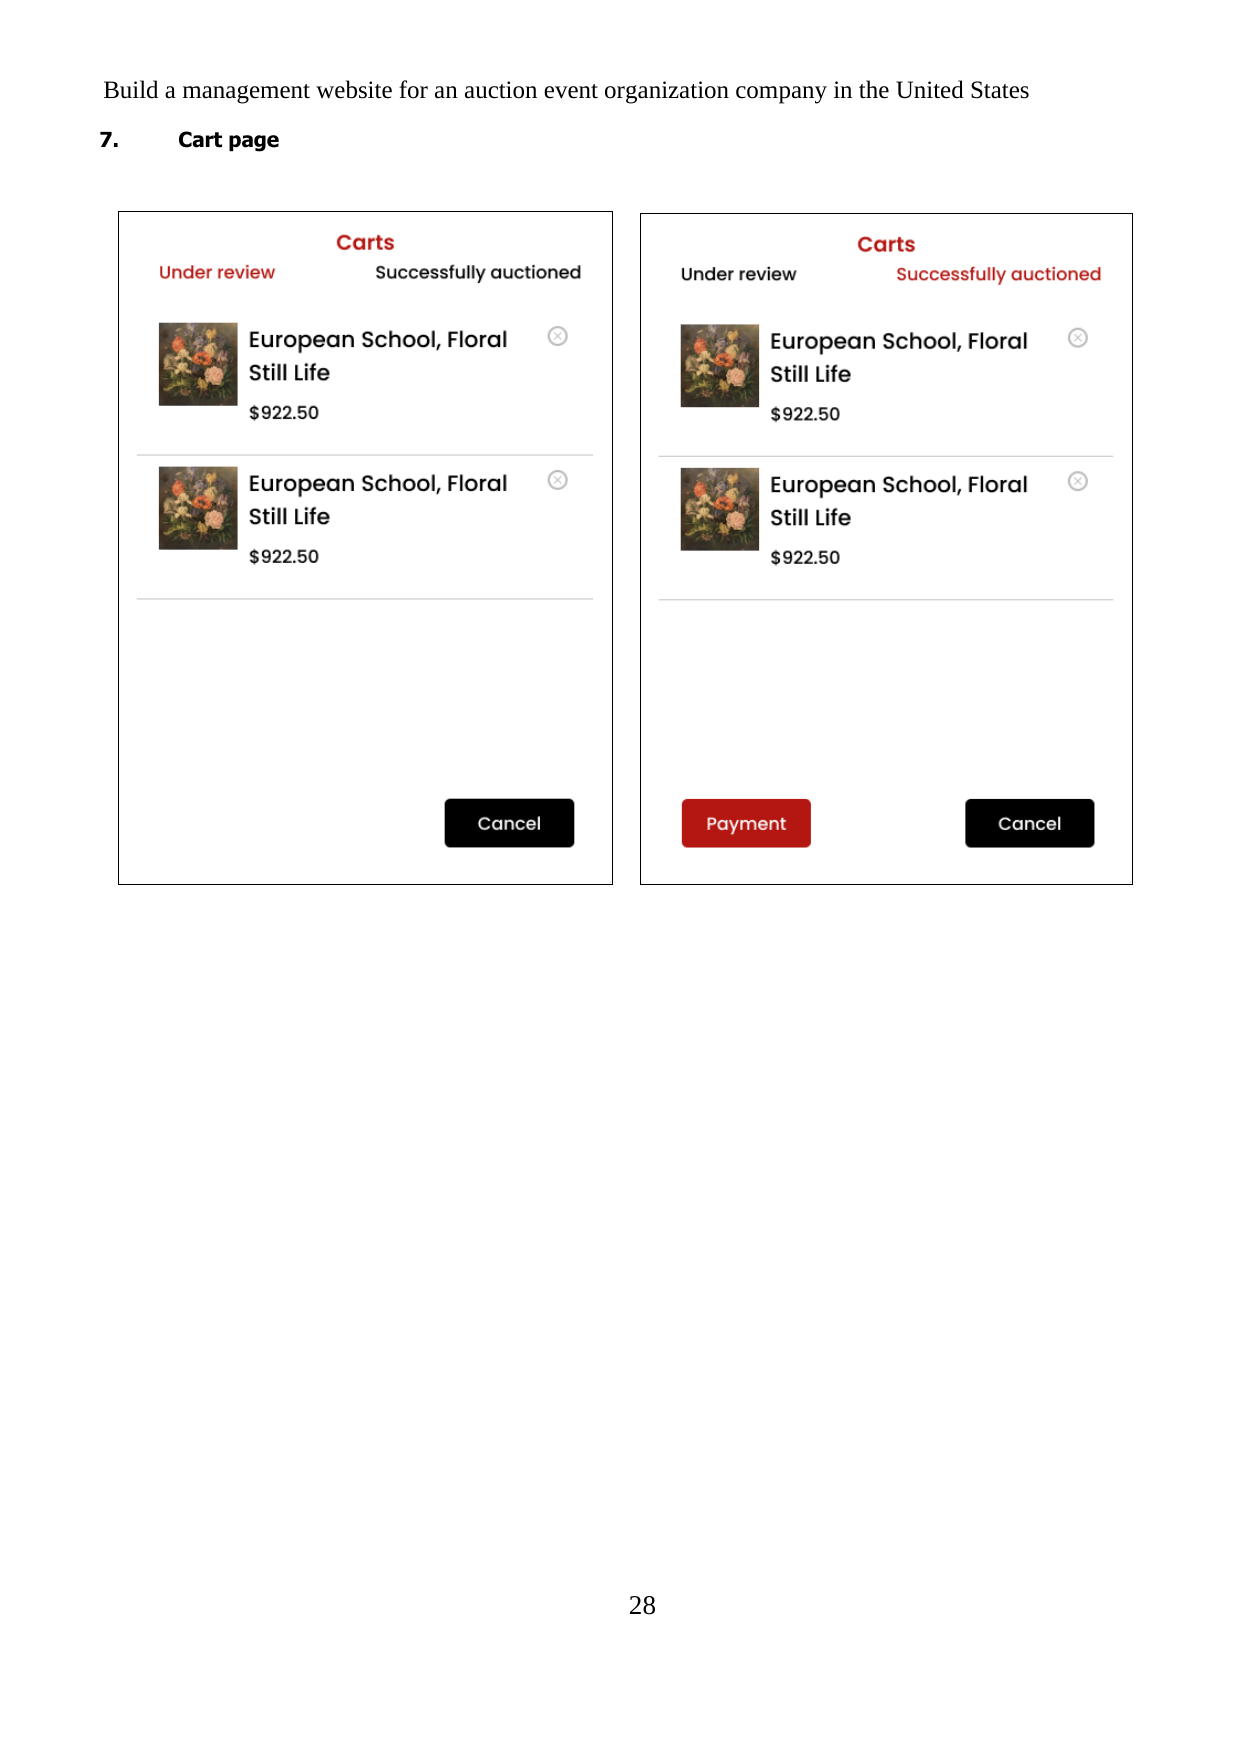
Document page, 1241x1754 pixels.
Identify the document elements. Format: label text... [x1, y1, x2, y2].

subtitle Cart page [99, 127, 1181, 152]
picture [119, 212, 612, 884]
picture [641, 214, 1132, 884]
